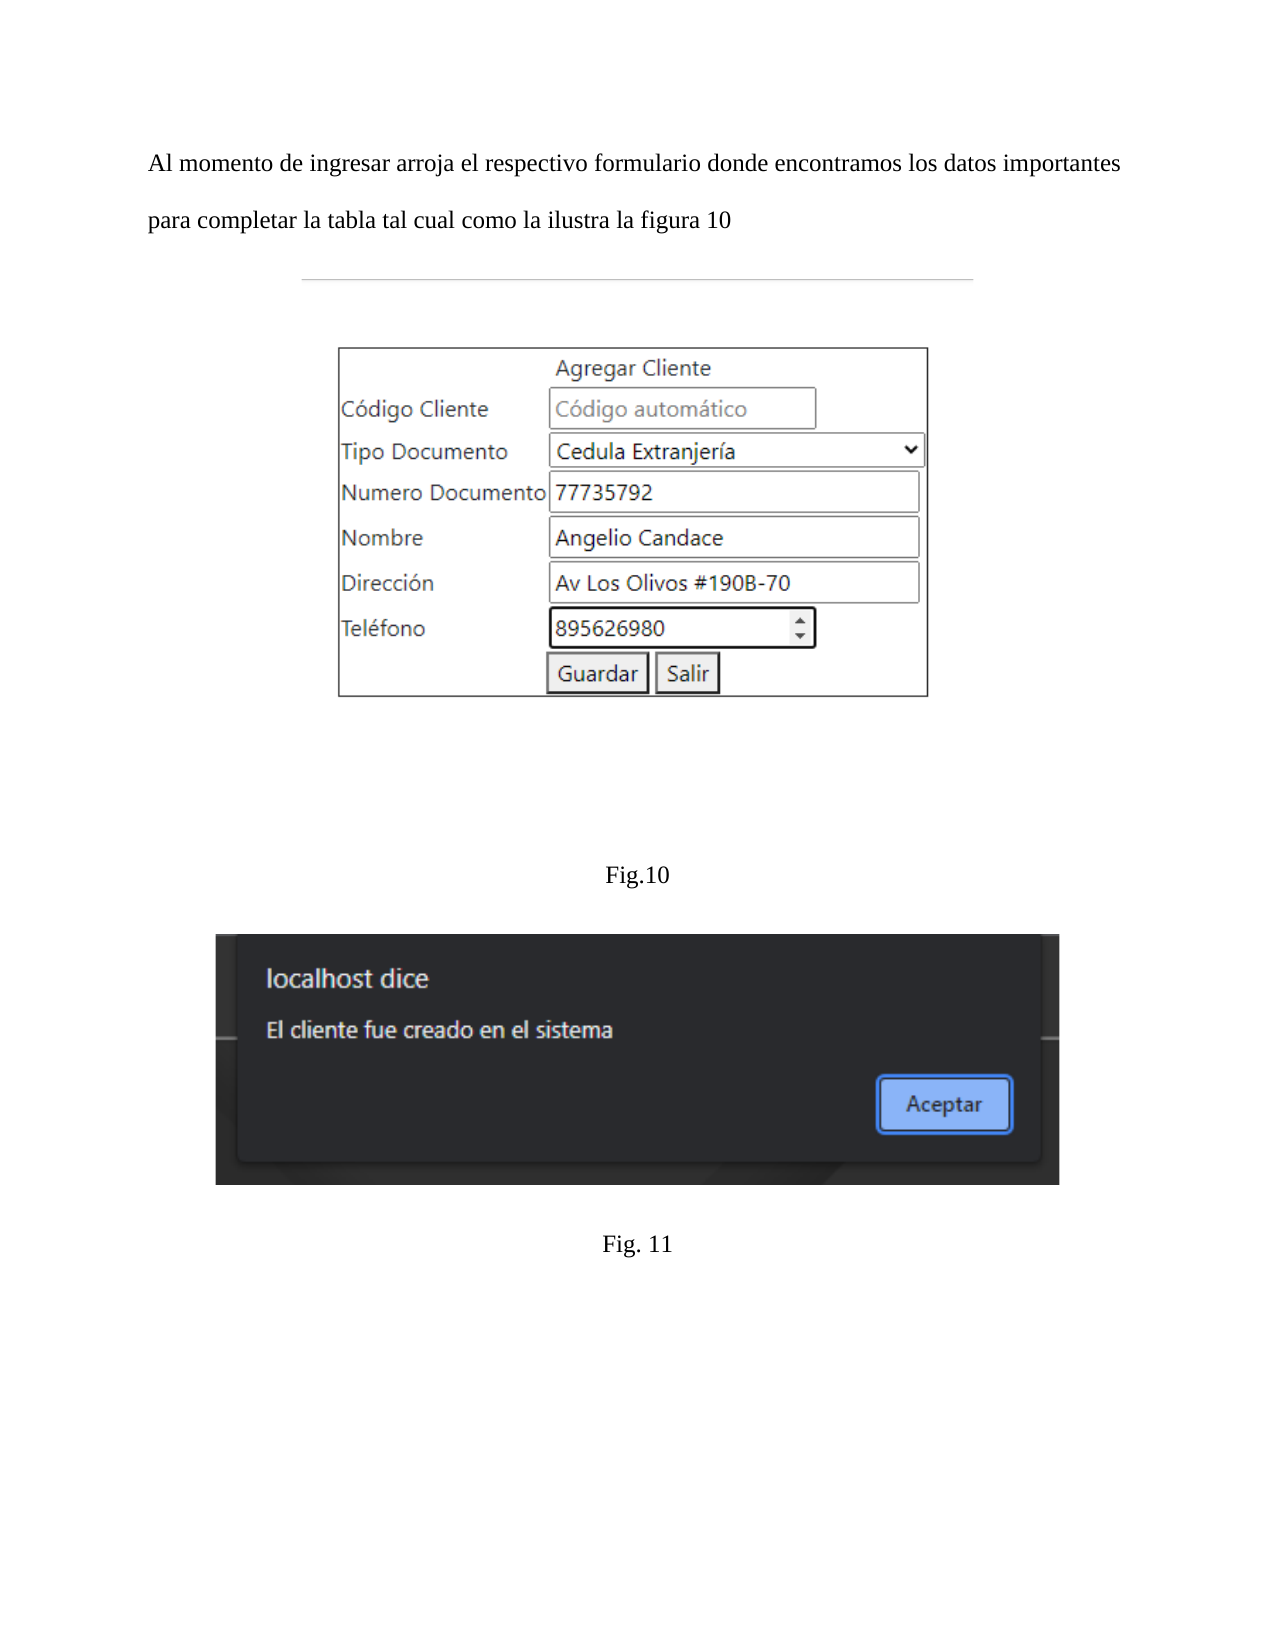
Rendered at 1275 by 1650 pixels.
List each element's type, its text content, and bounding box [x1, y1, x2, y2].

picture [301, 279, 974, 816]
picture [215, 934, 1060, 1185]
text Al momento de ingresar arroja el respectivo formulario donde encontramos los datos importantes para completar la tabla tal cual como la ilustra la figura 10 [148, 148, 1127, 234]
text Fig. 11 [148, 1229, 1127, 1258]
text Fig.10 [148, 860, 1127, 889]
